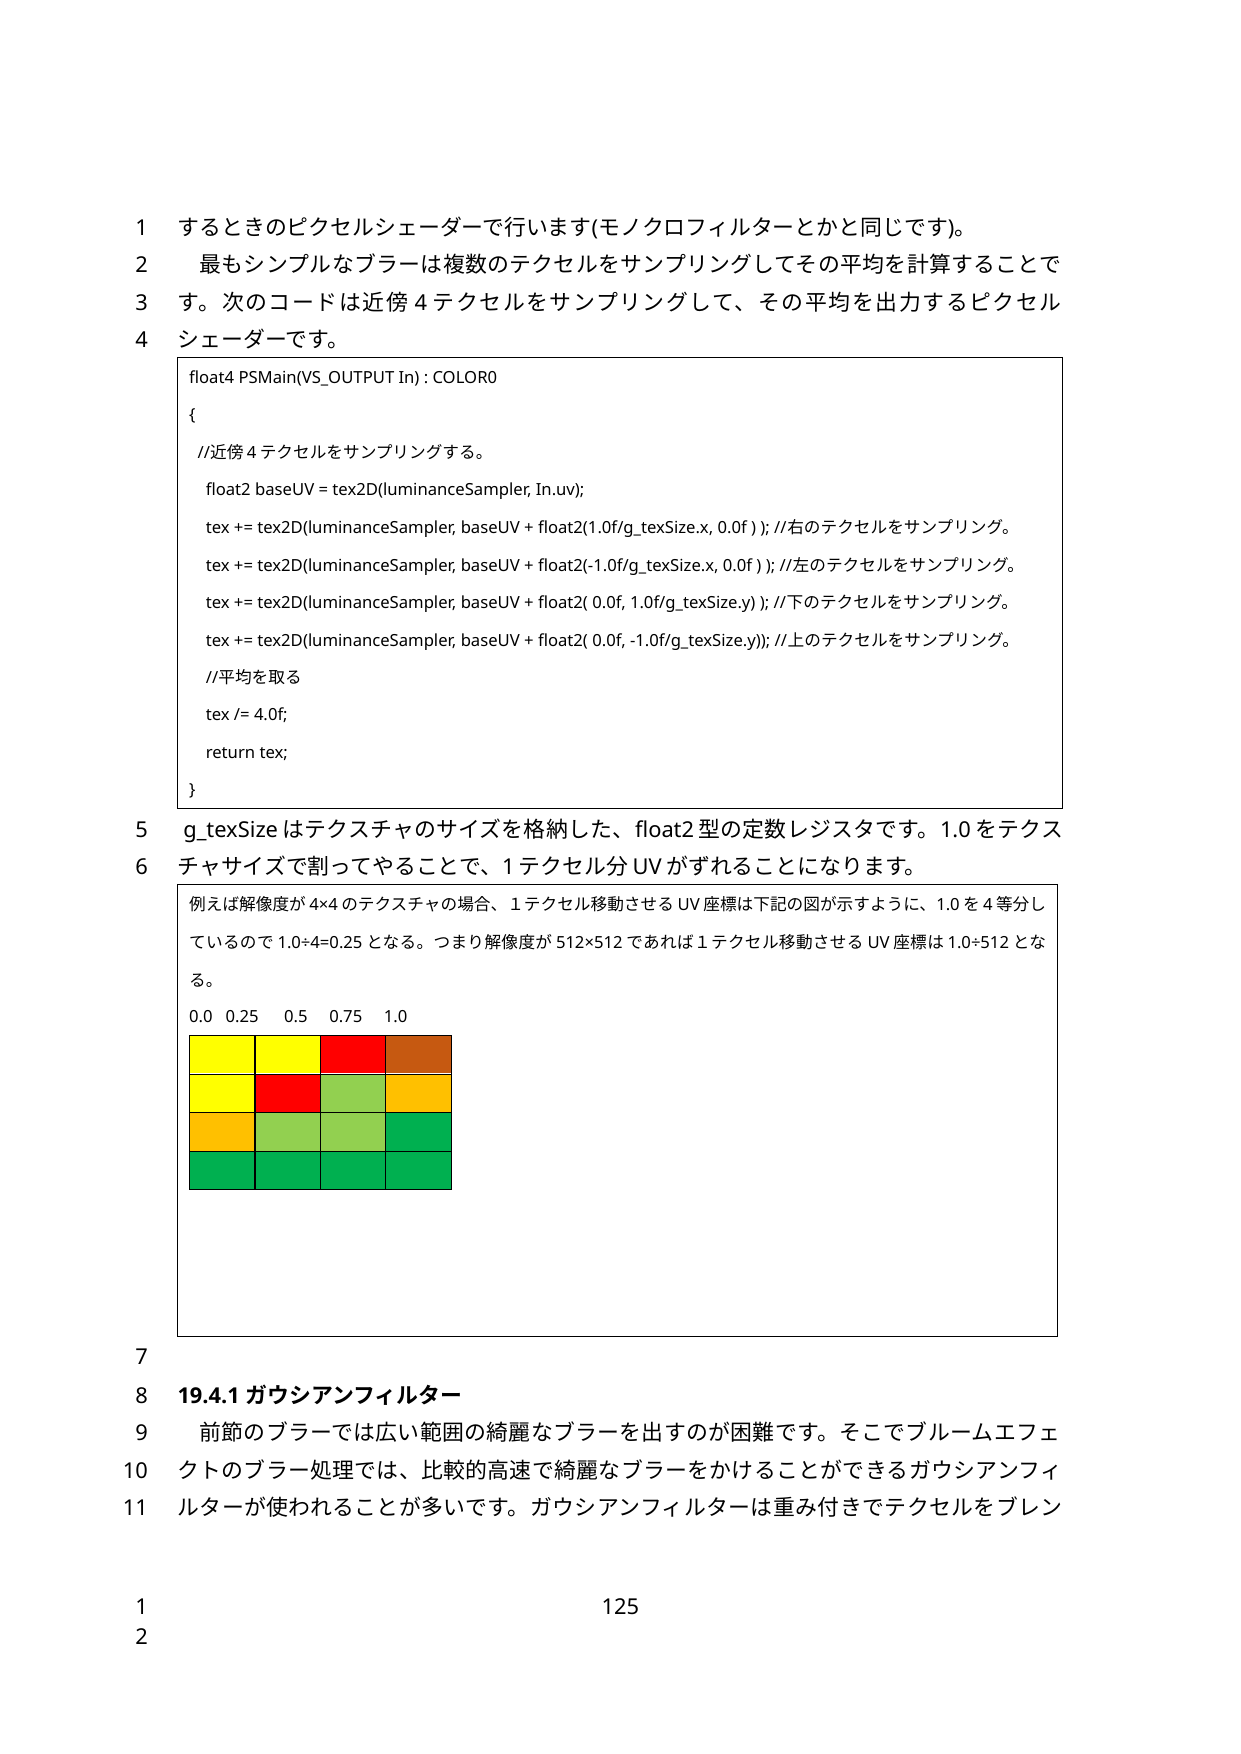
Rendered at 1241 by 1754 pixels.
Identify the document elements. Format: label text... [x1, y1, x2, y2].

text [177, 1412, 1063, 1525]
text 19.4.1 ガウシアンフィルター [177, 1375, 1063, 1412]
table_header float4 PSMain(VS_OUTPUT In) : COLOR0 { //近傍4テクセルをサンプリングする。 float2 baseUV = tex2D(luminanceSampler, In.uv); tex += tex2D(luminanceSampler, baseUV + float2(1.0f/g_texSize.x, 0.0f ) ); //右のテクセルをサンプリング。 tex += tex2D(luminanceSampler, baseUV + float2(-1.0f/g_texSize.x, 0.0f ) ); //左のテクセルをサンプリング。 tex += tex2D(luminanceSampler, baseUV + float2( 0.0f, 1.0f/g_texSize.y) ); //下のテクセルをサンプリング。 tex += tex2D(luminanceSampler, baseUV + float2( 0.0f, -1.0f/g_texSize.y)); //上のテクセルをサンプリング。 //平均を取る tex /= 4.0f; return tex; } [178, 358, 1062, 808]
text g_texSizeはテクスチャのサイズを格納した、float2型の定数レジスタです。1.0をテクスチャサイズで割ってやることで、1テクセル分UVがずれることになります。 [177, 809, 1063, 884]
text 最もシンプルなブラーは複数のテクセルをサンプリングしてその平均を計算することです。次のコードは近傍4テクセルをサンプリングして、その平均を出力するピクセルシェーダーです。 [177, 244, 1063, 357]
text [177, 207, 1063, 244]
table_header 例えば解像度が4×4のテクスチャの場合、１テクセル移動させるUV座標は下記の図が示すように、1.0を4等分しているので1.0÷4=0.25となる。つまり解像度が512×512であれば１テクセル移動させるUV座標は1.0÷512となる。 0.0 0.25 0.5 0.75 1.0 [178, 885, 1057, 1336]
